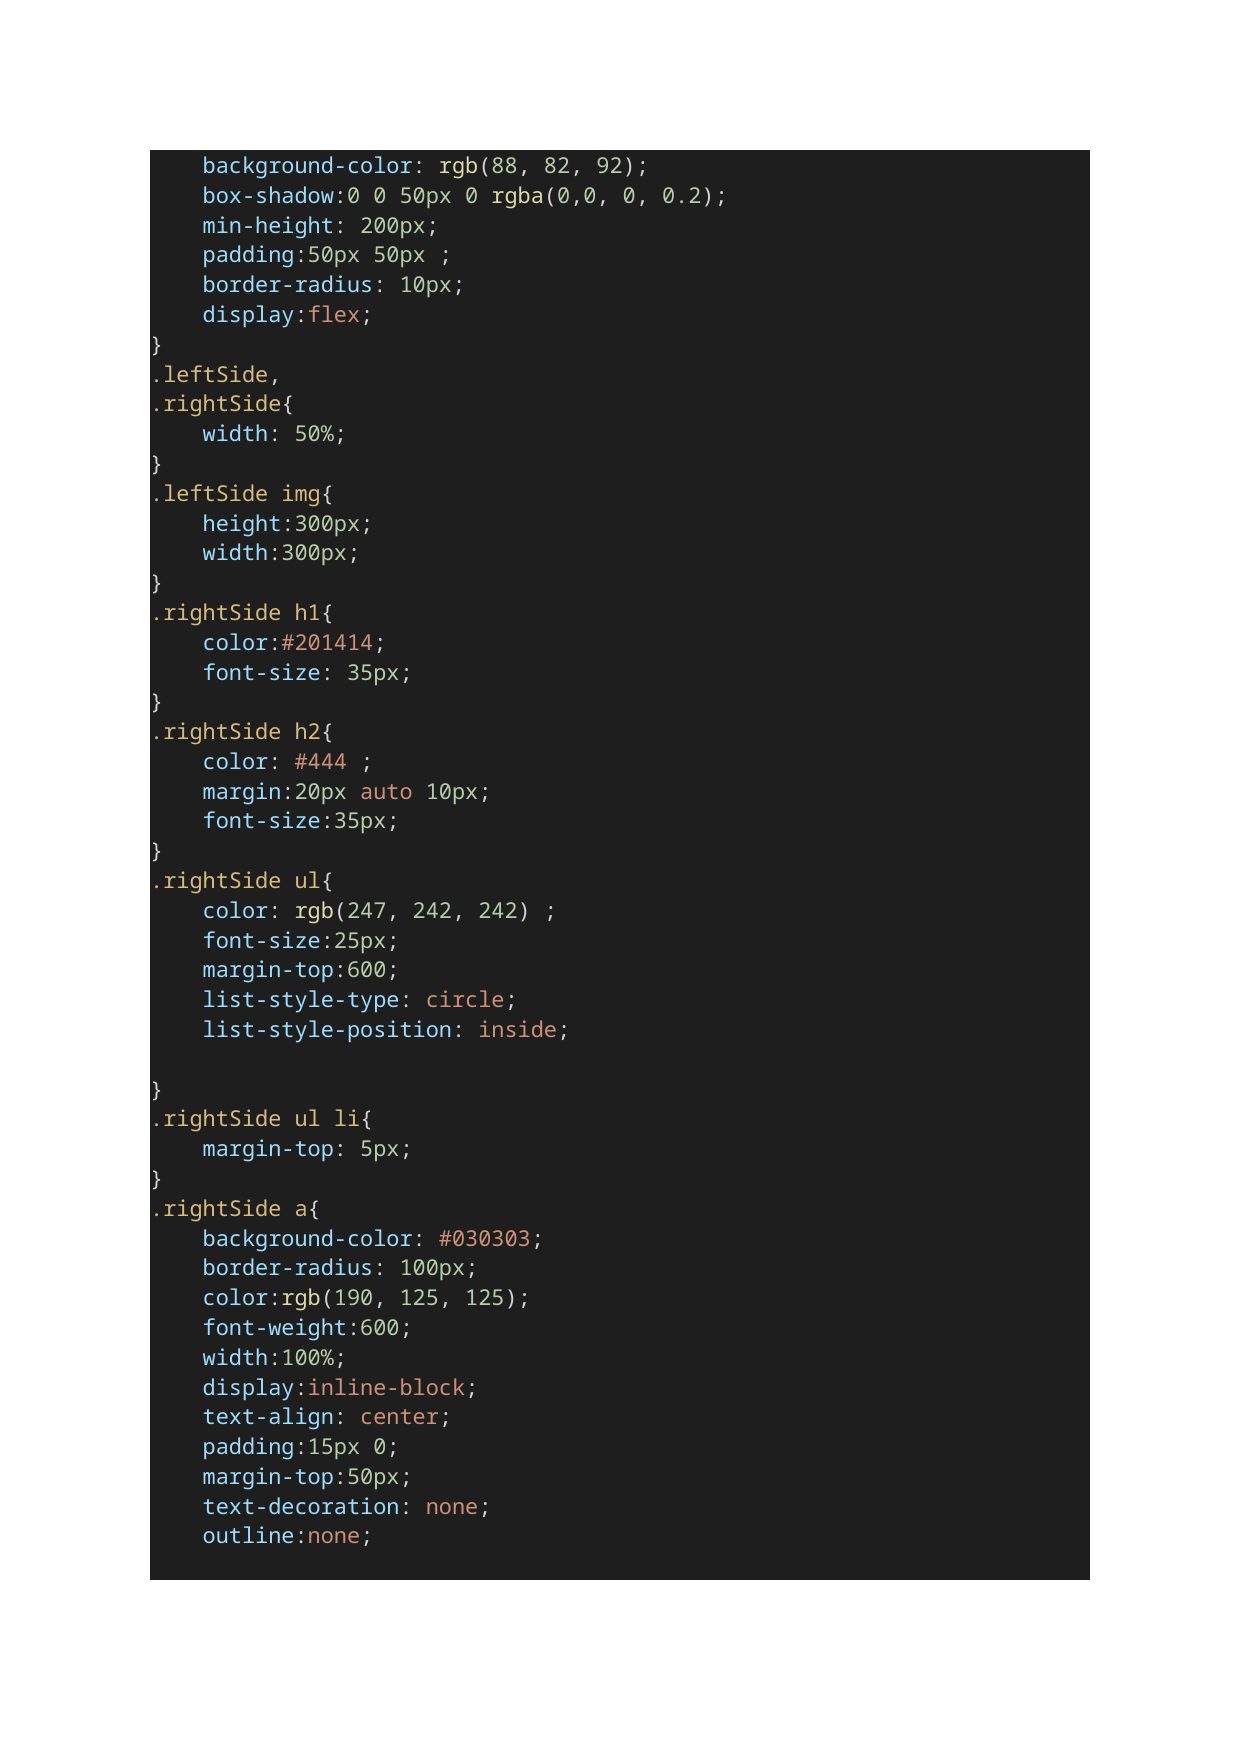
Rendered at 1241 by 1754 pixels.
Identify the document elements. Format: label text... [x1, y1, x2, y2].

text .rightSide ul li{ [150, 1103, 1090, 1133]
text } [150, 329, 1090, 358]
text } [150, 567, 1090, 597]
text box-shadow:0 0 50px 0 rgba(0,0, 0, 0.2); [150, 180, 1090, 209]
text font-size: 35px; [150, 656, 1090, 686]
text color: #444 ; [150, 746, 1090, 776]
text .rightSide ul{ [150, 865, 1090, 895]
text .rightSide h2{ [150, 716, 1090, 746]
text margin-top:50px; [150, 1461, 1090, 1491]
text .leftSide, [150, 358, 1090, 388]
text list-style-type: circle; [150, 984, 1090, 1014]
text border-radius: 100px; [150, 1252, 1090, 1282]
text text-align: center; [150, 1401, 1090, 1431]
text background-color: #030303; [150, 1222, 1090, 1252]
text margin:20px auto 10px; [150, 776, 1090, 805]
text .rightSide{ [150, 388, 1090, 418]
text min-height: 200px; [150, 209, 1090, 239]
text margin-top:600; [150, 954, 1090, 984]
text text-decoration: none; [150, 1491, 1090, 1520]
text color:#201414; [150, 627, 1090, 656]
text } [150, 1073, 1090, 1103]
text height:300px; [150, 507, 1090, 537]
text width:300px; [150, 537, 1090, 567]
text } [150, 1163, 1090, 1193]
text width: 50%; [150, 418, 1090, 448]
text display:flex; [150, 299, 1090, 329]
text } [150, 448, 1090, 478]
text font-weight:600; [150, 1312, 1090, 1342]
text color: rgb(247, 242, 242) ; [150, 895, 1090, 924]
text } [150, 835, 1090, 865]
text .leftSide img{ [150, 478, 1090, 507]
text font-size:25px; [150, 924, 1090, 954]
text display:inline-block; [150, 1371, 1090, 1401]
text margin-top: 5px; [150, 1133, 1090, 1163]
text padding:50px 50px ; [150, 239, 1090, 269]
text } [150, 686, 1090, 716]
text border-radius: 10px; [150, 269, 1090, 299]
text width:100%; [150, 1342, 1090, 1371]
text .rightSide a{ [150, 1193, 1090, 1222]
text color:rgb(190, 125, 125); [150, 1282, 1090, 1312]
text .rightSide h1{ [150, 597, 1090, 627]
text font-size:35px; [150, 805, 1090, 835]
text list-style-position: inside; [150, 1014, 1090, 1044]
text padding:15px 0; [150, 1431, 1090, 1461]
text outline:none; [150, 1520, 1090, 1550]
text background-color: rgb(88, 82, 92); [150, 150, 1090, 180]
